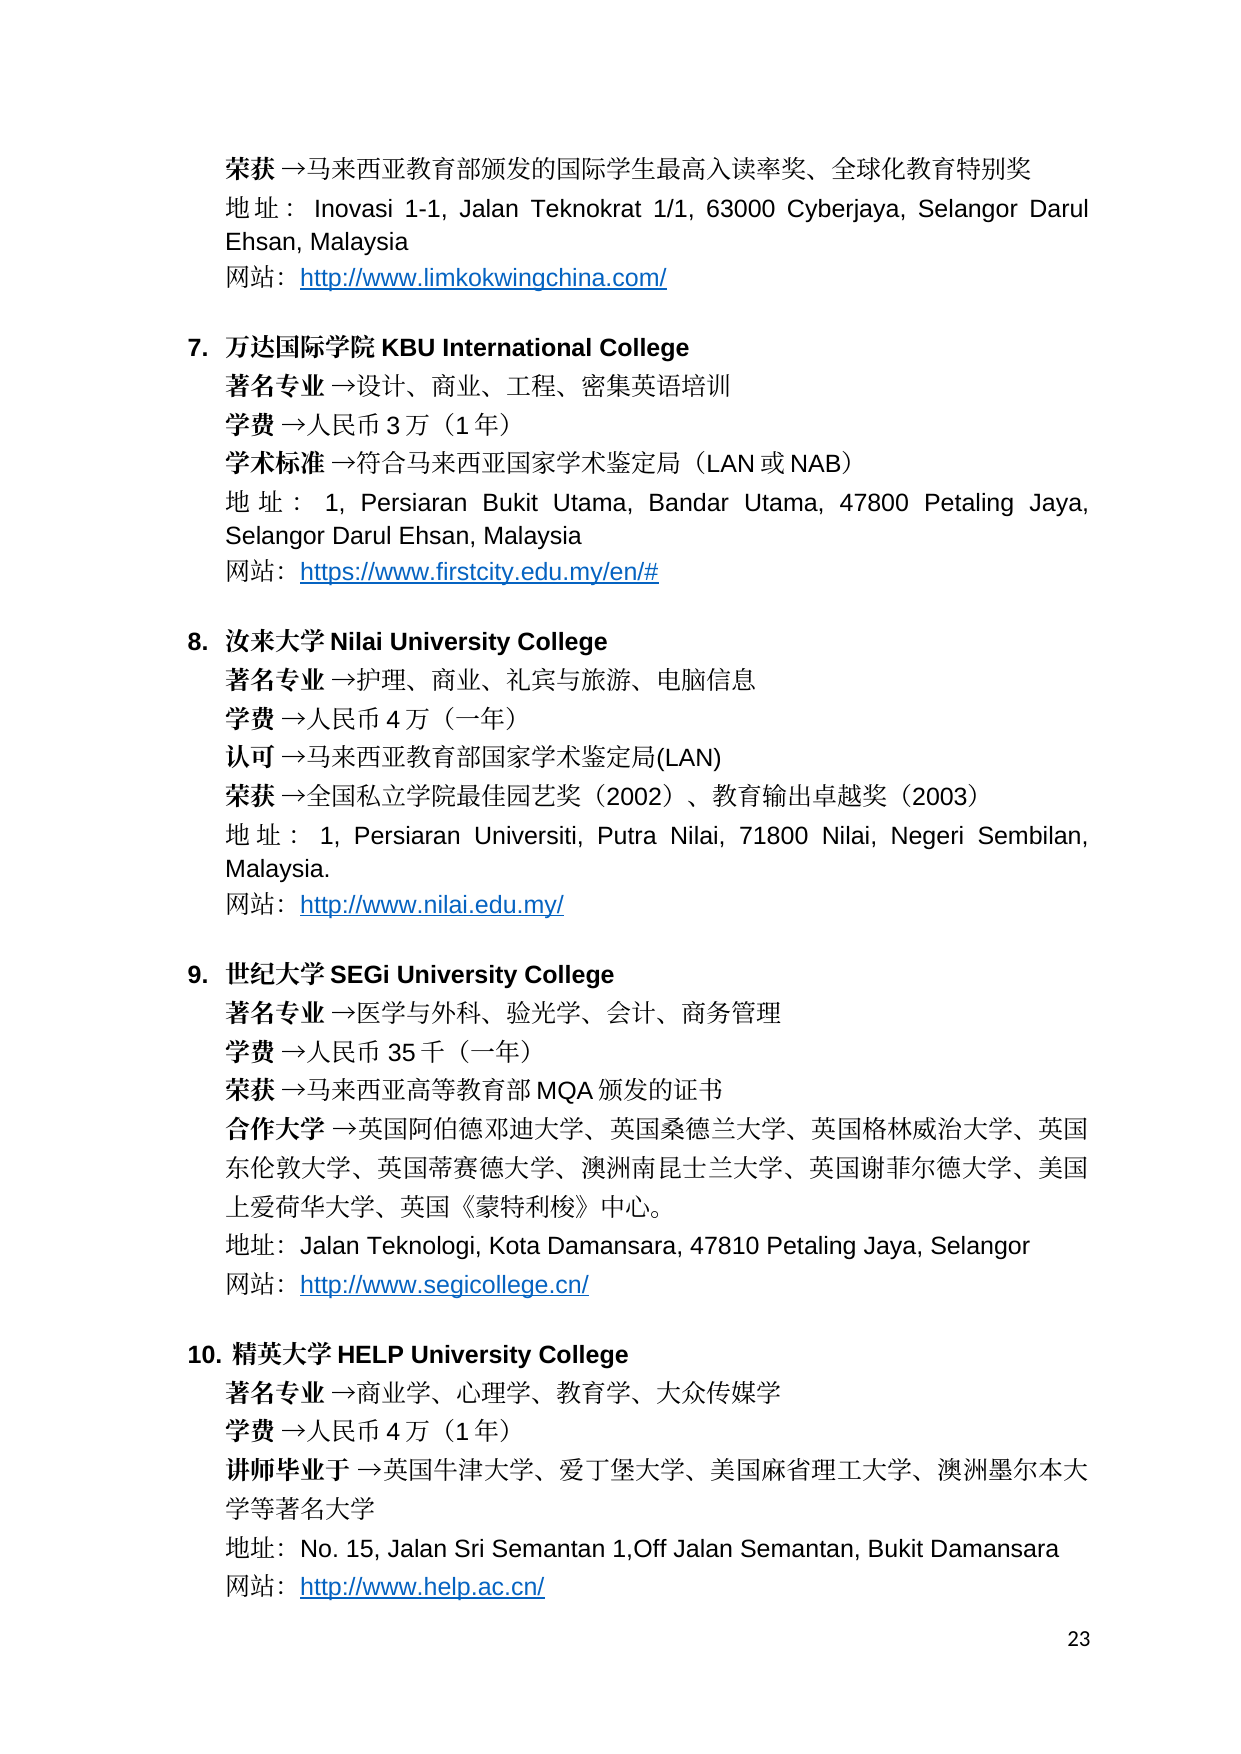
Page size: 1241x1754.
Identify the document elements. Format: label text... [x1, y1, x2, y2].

list 荣获 →马来西亚高等教育部MQA颁发的证书 [225, 1071, 1090, 1107]
list 学费 →人民币3万（1年） [225, 405, 1090, 441]
list 地址：No. 15, Jalan Sri Semantan 1,Off Jalan Semantan, Bukit Damansara [225, 1528, 1090, 1564]
list 认可 →马来西亚教育部国家学术鉴定局(LAN) [225, 738, 1090, 774]
list 著名专业 →商业学、心理学、教育学、大众传媒学 [225, 1373, 1090, 1409]
list 网站：http://www.nilai.edu.my/ [225, 885, 1090, 921]
list 网站：http://www.help.ac.cn/ [225, 1567, 1090, 1603]
list 万达国际学院 KBU International College [187, 328, 1090, 364]
list 荣获 →全国私立学院最佳园艺奖（2002）、教育输出卓越奖（2003） [225, 777, 1090, 813]
list 著名专业 →医学与外科、验光学、会计、商务管理 [225, 993, 1090, 1029]
list 学费 →人民币4万（一年） [225, 699, 1090, 735]
list 地址：1, Persiaran Bukit Utama, Bandar Utama, 47800 Petaling Jaya, Selangor Darul Ehsan, Malaysia [225, 483, 1090, 550]
list 网站：https://www.firstcity.edu.my/en/# [225, 552, 1090, 588]
list 精英大学HELP University College [187, 1334, 1090, 1370]
list 网站：http://www.limkokwingchina.com/ [225, 258, 1090, 294]
list 学术标准 →符合马来西亚国家学术鉴定局（LAN或NAB） [225, 444, 1090, 480]
list 学费 →人民币 35千（一年） [225, 1032, 1090, 1068]
list 地址：Jalan Teknologi, Kota Damansara, 47810 Petaling Jaya, Selangor [225, 1226, 1090, 1262]
list 汝来大学Nilai University College [187, 622, 1090, 658]
list 学费 →人民币4万（1年） [225, 1412, 1090, 1448]
list 著名专业 →护理、商业、礼宾与旅游、电脑信息 [225, 661, 1090, 697]
list 网站：http://www.segicollege.cn/ [225, 1265, 1090, 1301]
list 地址：1, Persiaran Universiti, Putra Nilai, 71800 Nilai, Negeri Sembilan, Malaysia. [225, 816, 1090, 883]
list 著名专业 →设计、商业、工程、密集英语培训 [225, 367, 1090, 402]
list 合作大学 →英国阿伯德邓迪大学、英国桑德兰大学、英国格林威治大学、英国东伦敦大学、英国蒂赛德大学、澳洲南昆士兰大学、英国谢菲尔德大学、美国上爱荷华大学、英国《蒙特利梭》中心。 [225, 1110, 1090, 1223]
list 讲师毕业于 →英国牛津大学、爱丁堡大学、美国麻省理工大学、澳洲墨尔本大学等著名大学 [225, 1451, 1090, 1525]
list 世纪大学SEGi University College [187, 955, 1090, 991]
list 荣获 →马来西亚教育部颁发的国际学生最高入读率奖、全球化教育特别奖 [225, 150, 1090, 186]
list 地址：Inovasi 1-1, Jalan Teknokrat 1/1, 63000 Cyberjaya, Selangor Darul Ehsan, Malaysia [225, 189, 1090, 256]
